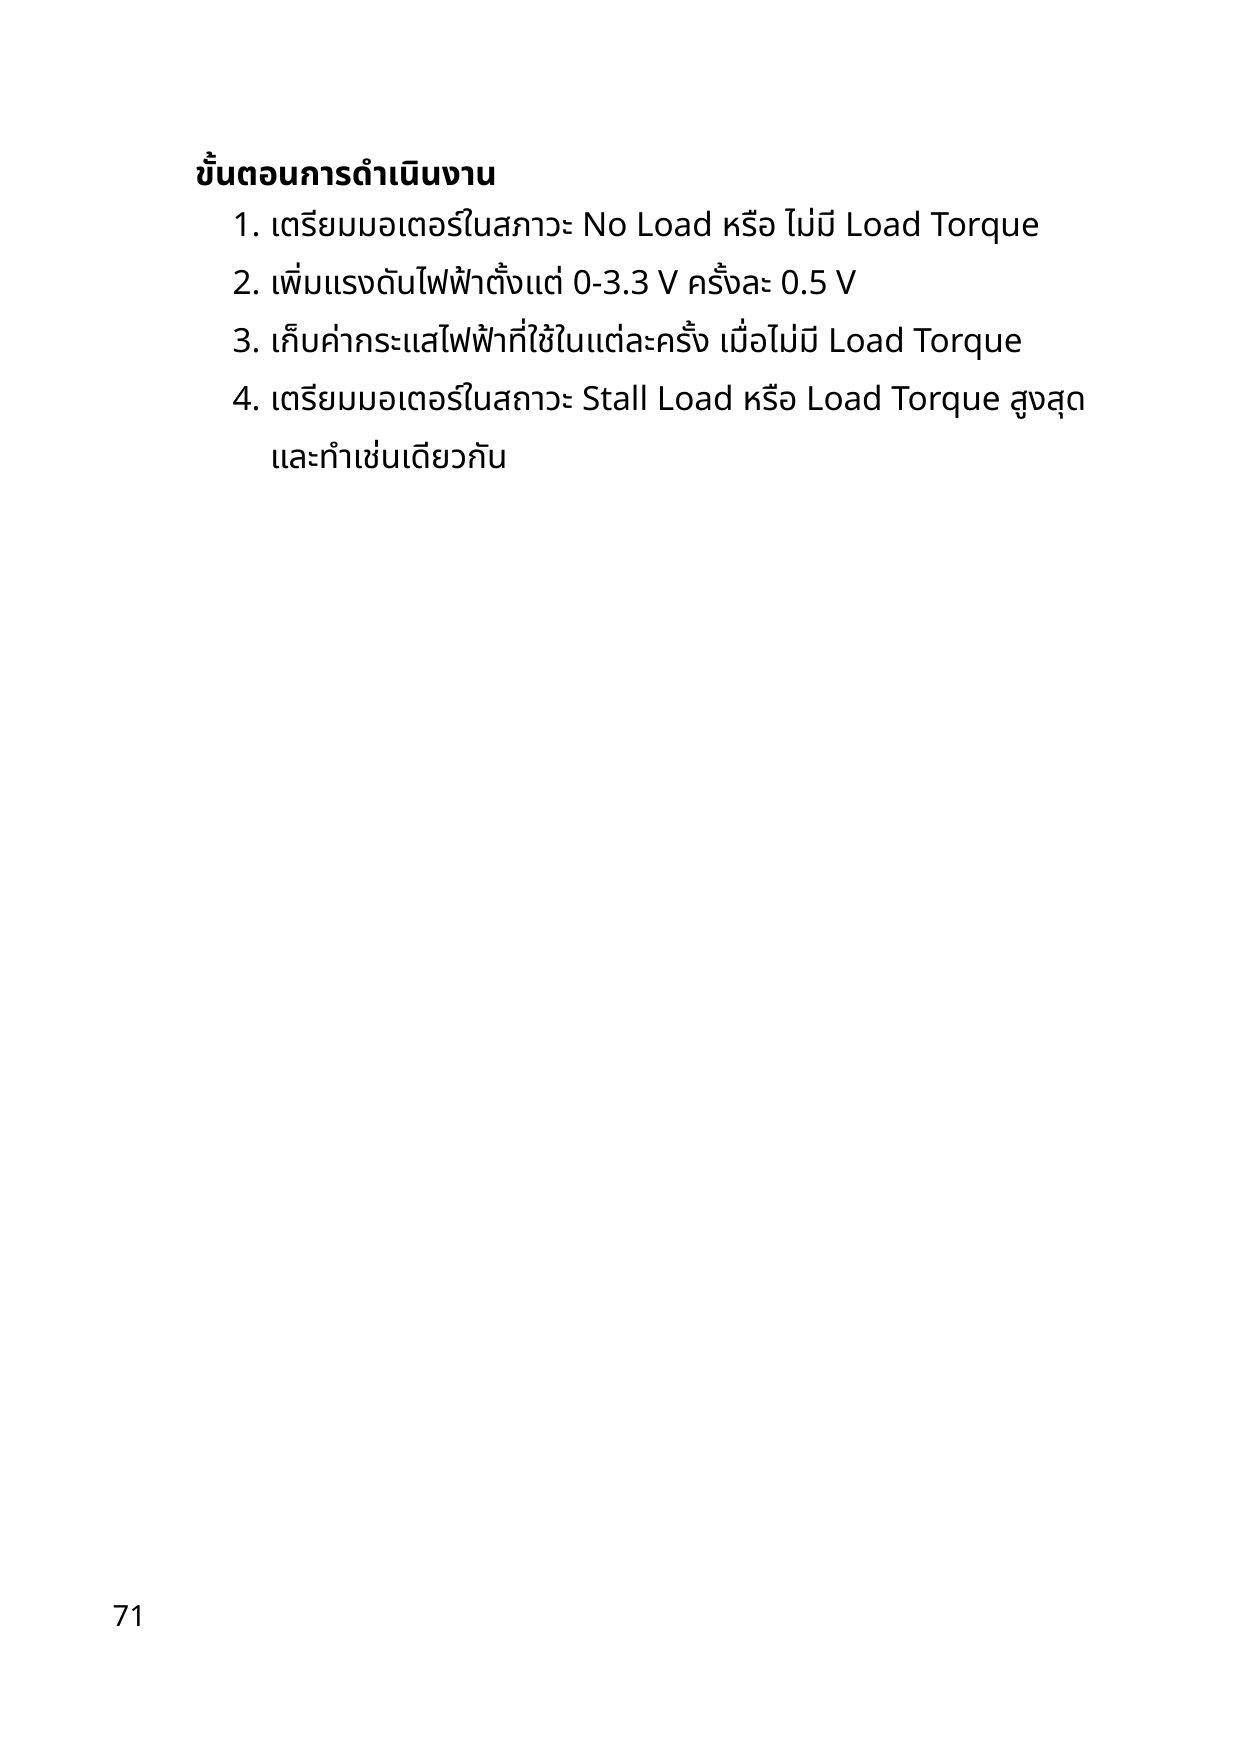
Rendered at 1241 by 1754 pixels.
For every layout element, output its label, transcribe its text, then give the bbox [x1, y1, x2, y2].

list เพิ่มแรงดันไฟฟ้าตั้งแต่ 0-3.3 V ครั้งละ 0.5 V [232, 258, 1128, 309]
list เตรียมมอเตอร์ในสถาวะ Stall Load หรือ Load Torque สูงสุดและทำเช่นเดียวกัน [232, 375, 1128, 483]
list เตรียมมอเตอร์ในสภาวะ No Load หรือ ไม่มี Load Torque [232, 200, 1128, 251]
list ขั้นตอนการดำเนินงาน [195, 150, 1128, 200]
list เก็บค่ากระแสไฟฟ้าที่ใช้ในแต่ละครั้ง เมื่อไม่มี Load Torque [232, 317, 1128, 367]
